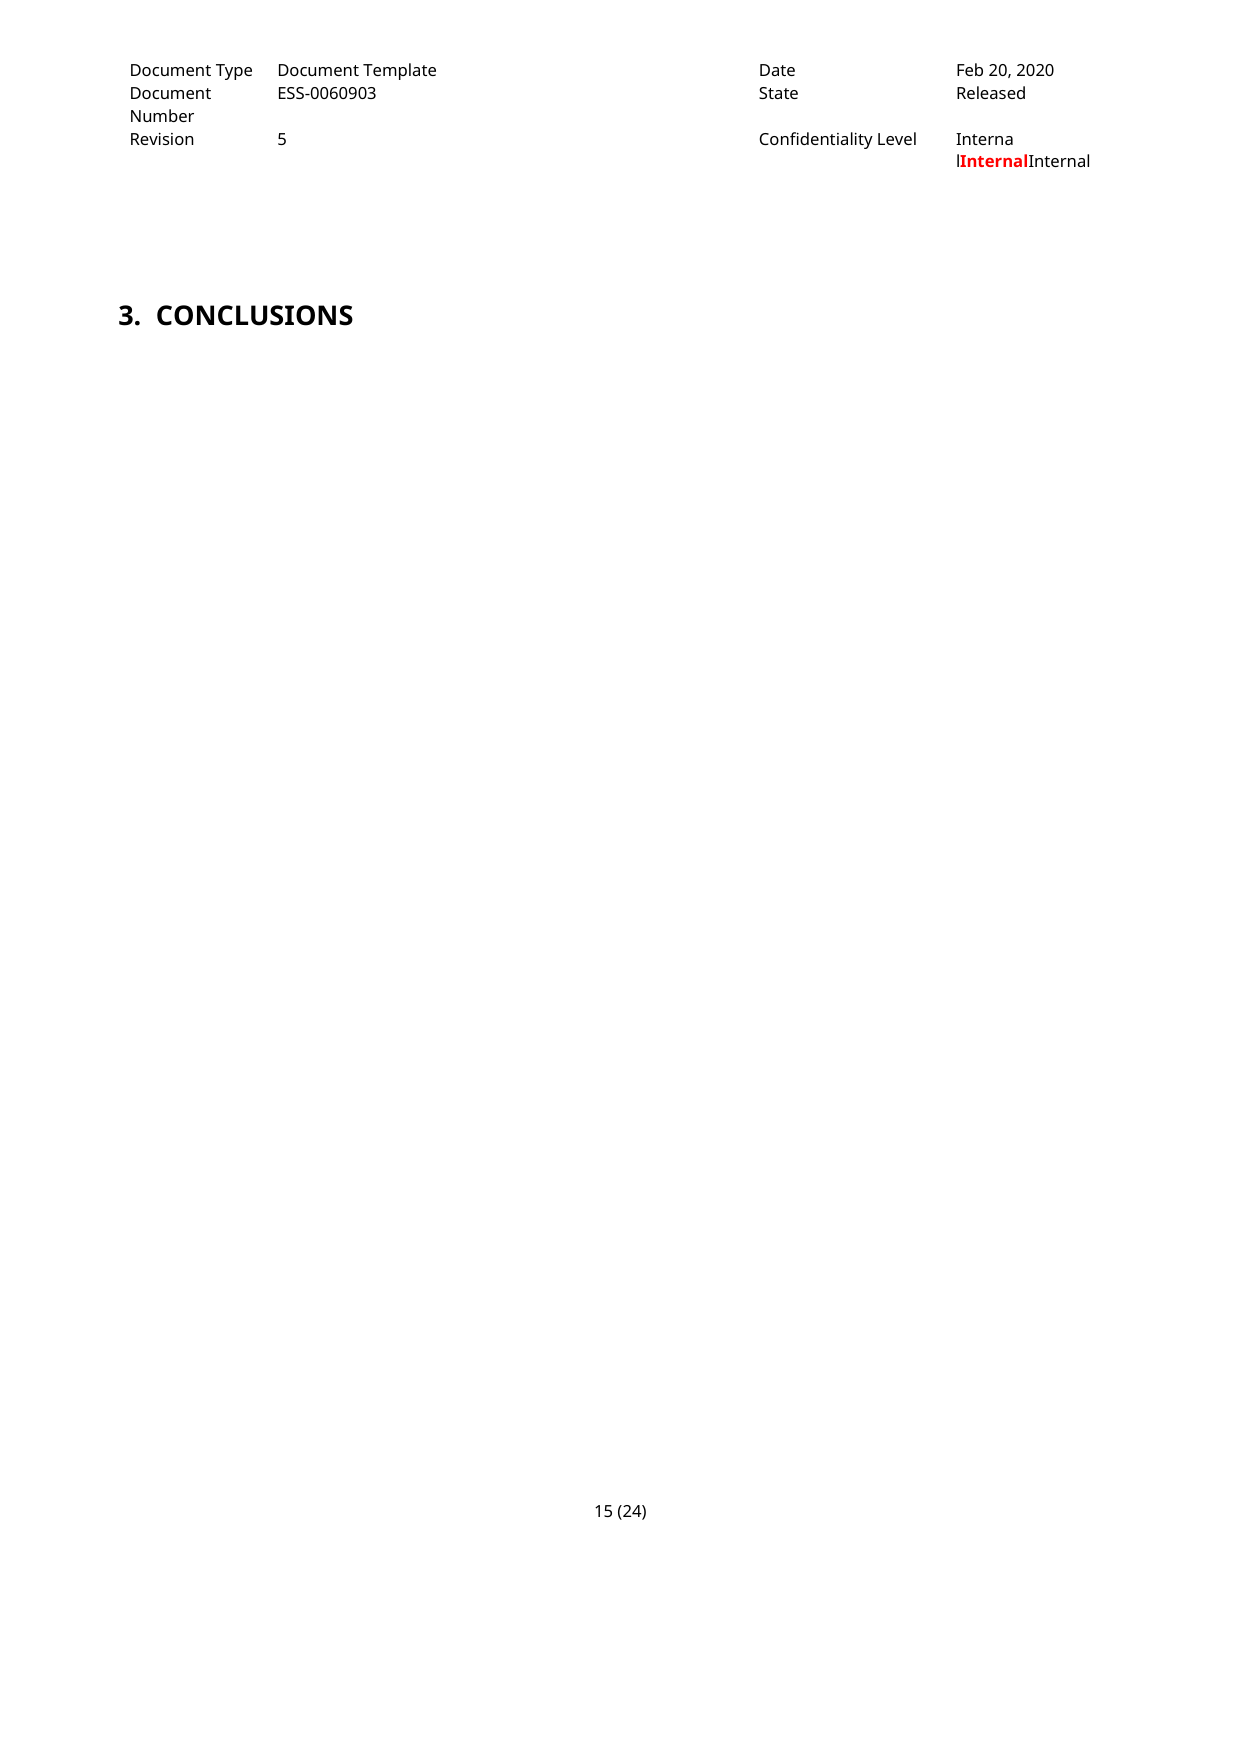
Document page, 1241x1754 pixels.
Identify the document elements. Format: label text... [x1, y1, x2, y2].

subtitle CONCLUSIONS [118, 296, 1122, 333]
